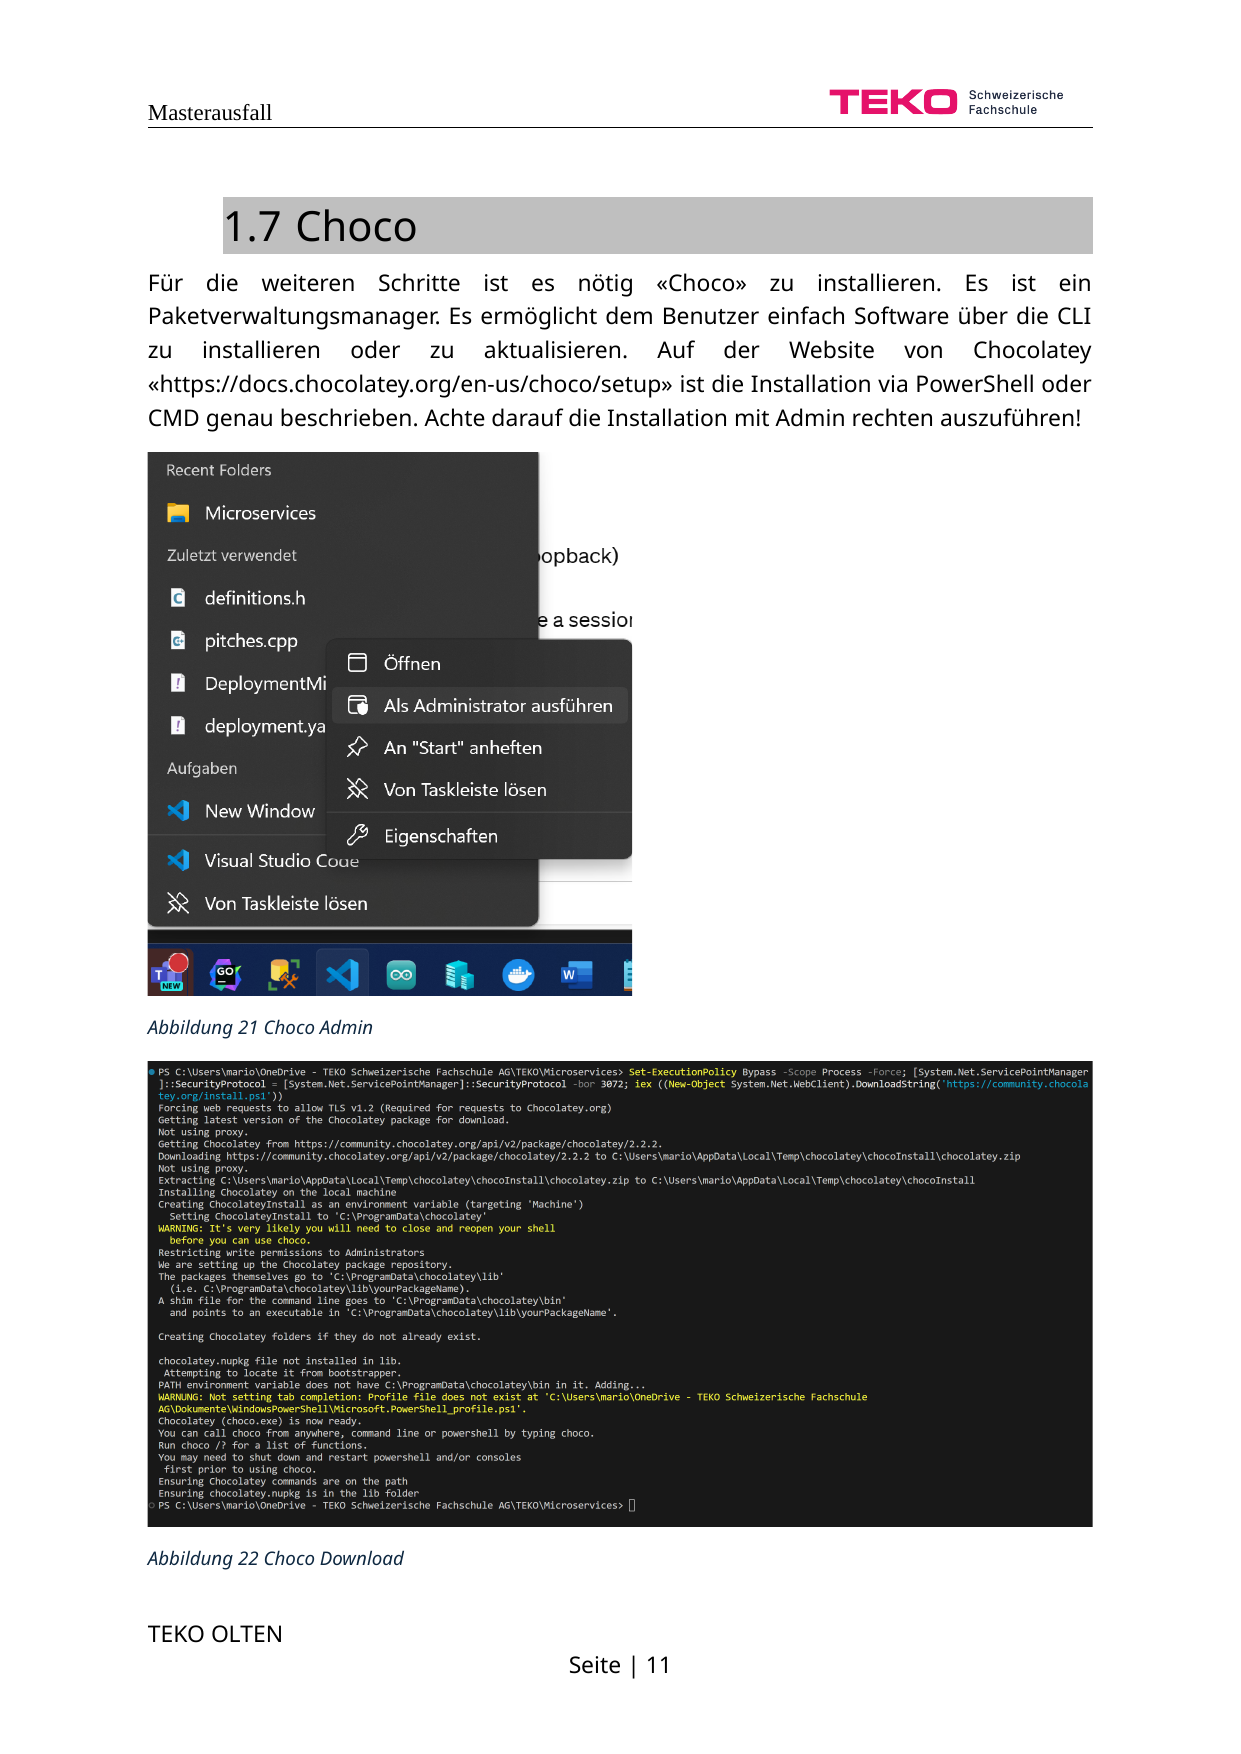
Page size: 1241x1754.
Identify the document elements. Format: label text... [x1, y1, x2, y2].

text Abbildung 22 Choco Download [148, 1546, 1093, 1571]
picture [805, 61, 1097, 139]
text Abbildung 21 Choco Admin [148, 1015, 1093, 1040]
picture [147, 1061, 1093, 1527]
picture [147, 452, 633, 996]
subtitle Choco [223, 197, 1093, 254]
text Für die weiteren Schritte ist es nötig «Choco» zu installieren. Es ist ein Paketverwaltungsmanager. Es ermöglicht dem Benutzer einfach Software über die CLI zu installieren oder zu aktualisieren. Auf der Website von Chocolatey «https://docs.chocolatey.org/en-us/choco/setup» ist die Installation via PowerShell oder CMD genau beschrieben. Achte darauf die Installation mit Admin rechten auszuführen! [148, 267, 1093, 433]
